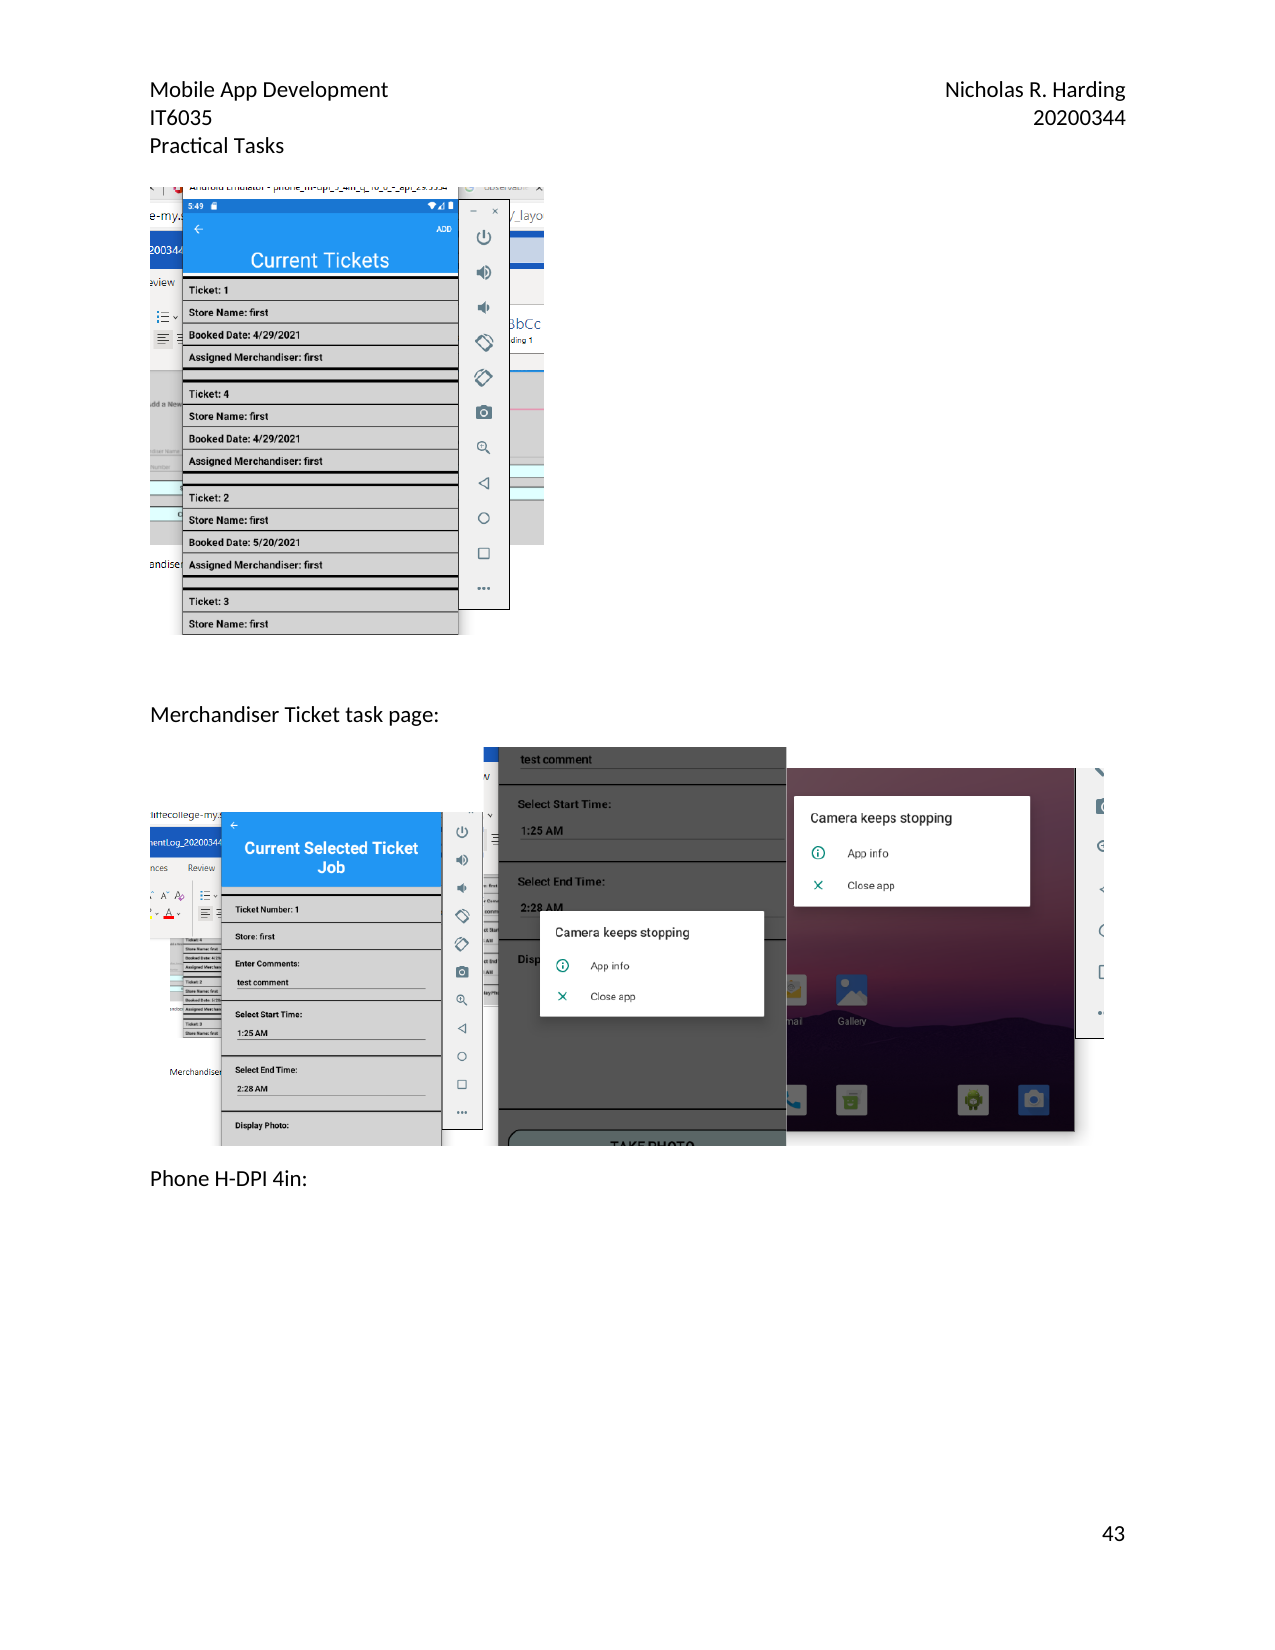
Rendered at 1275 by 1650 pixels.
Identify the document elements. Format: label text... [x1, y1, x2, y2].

picture [150, 747, 1104, 1146]
text Phone H-DPI 4in: [150, 1164, 1125, 1193]
picture [150, 187, 544, 635]
text Merchandiser Ticket task page: [150, 701, 1125, 729]
